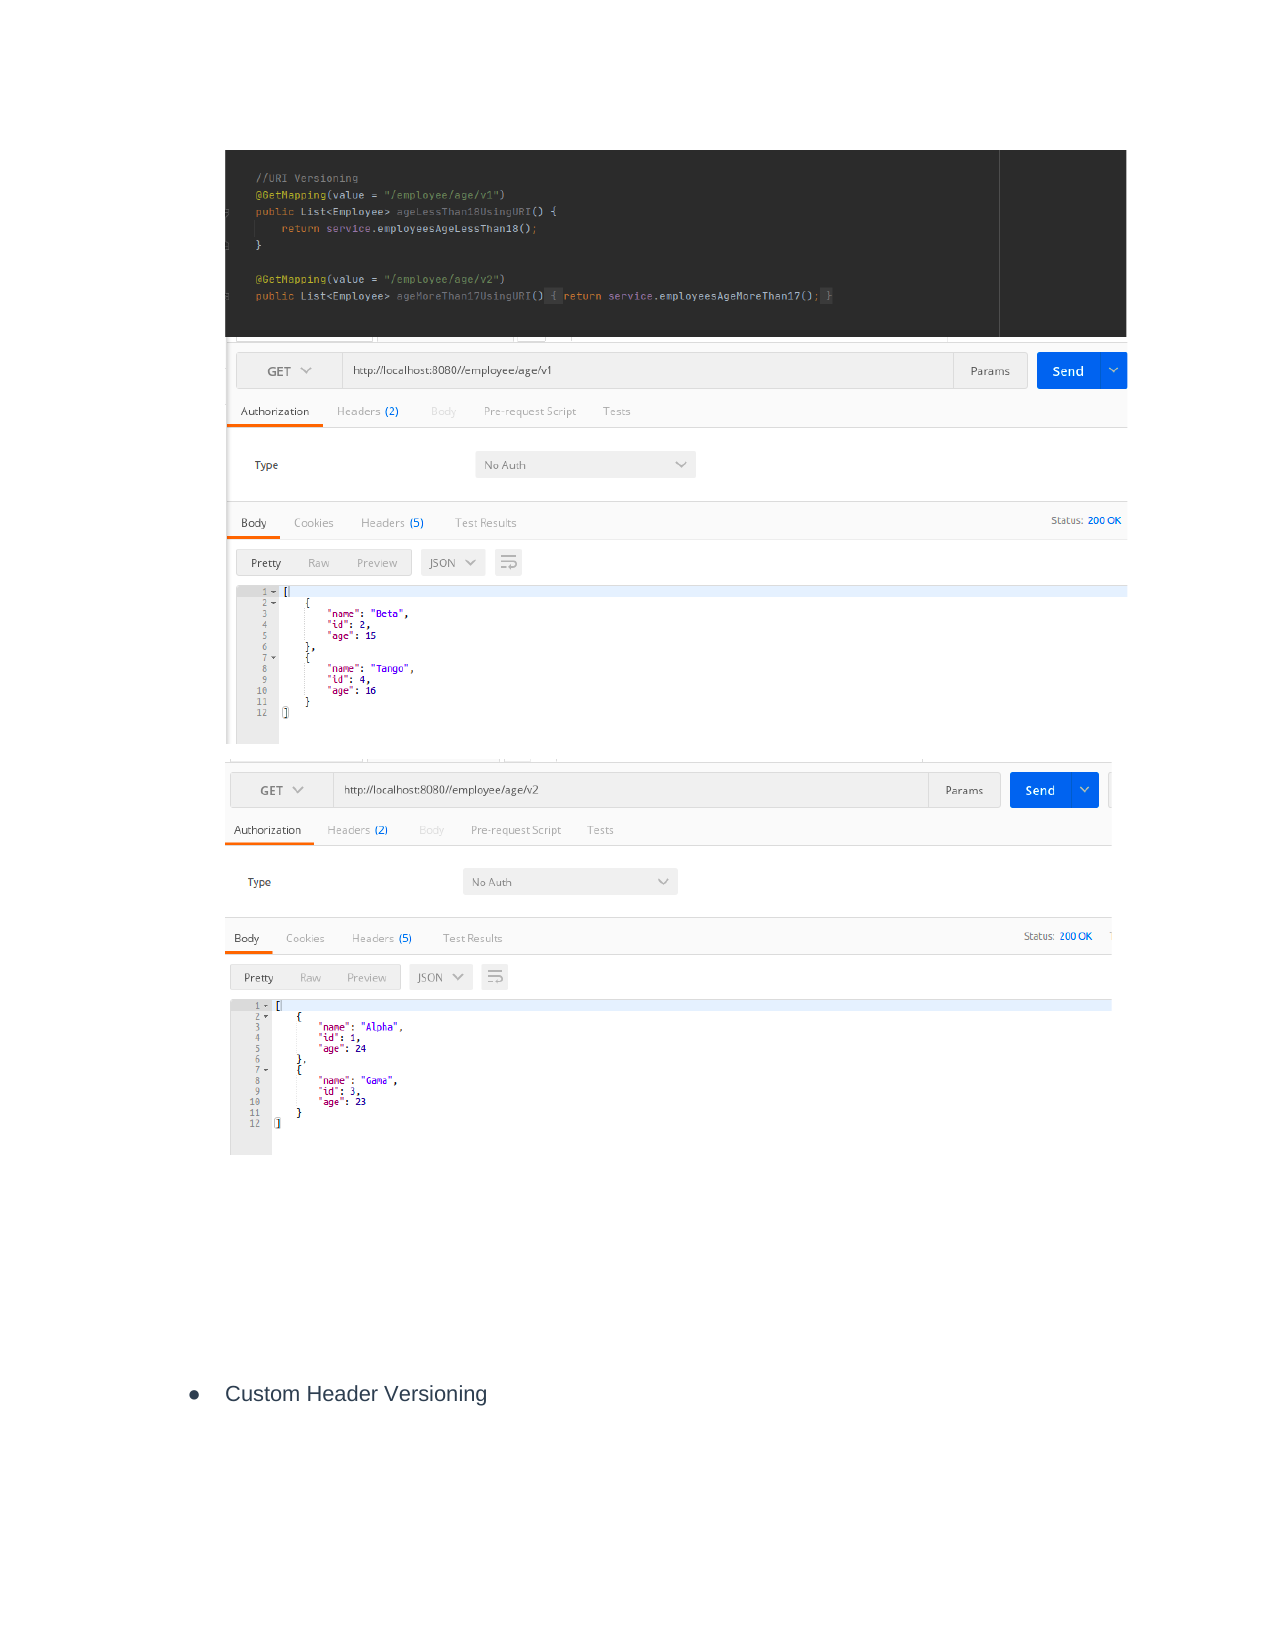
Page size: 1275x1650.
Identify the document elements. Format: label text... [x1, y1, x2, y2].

picture [225, 150, 1128, 744]
picture [225, 759, 1112, 1155]
list Custom Header Versioning [187, 1381, 1125, 1406]
